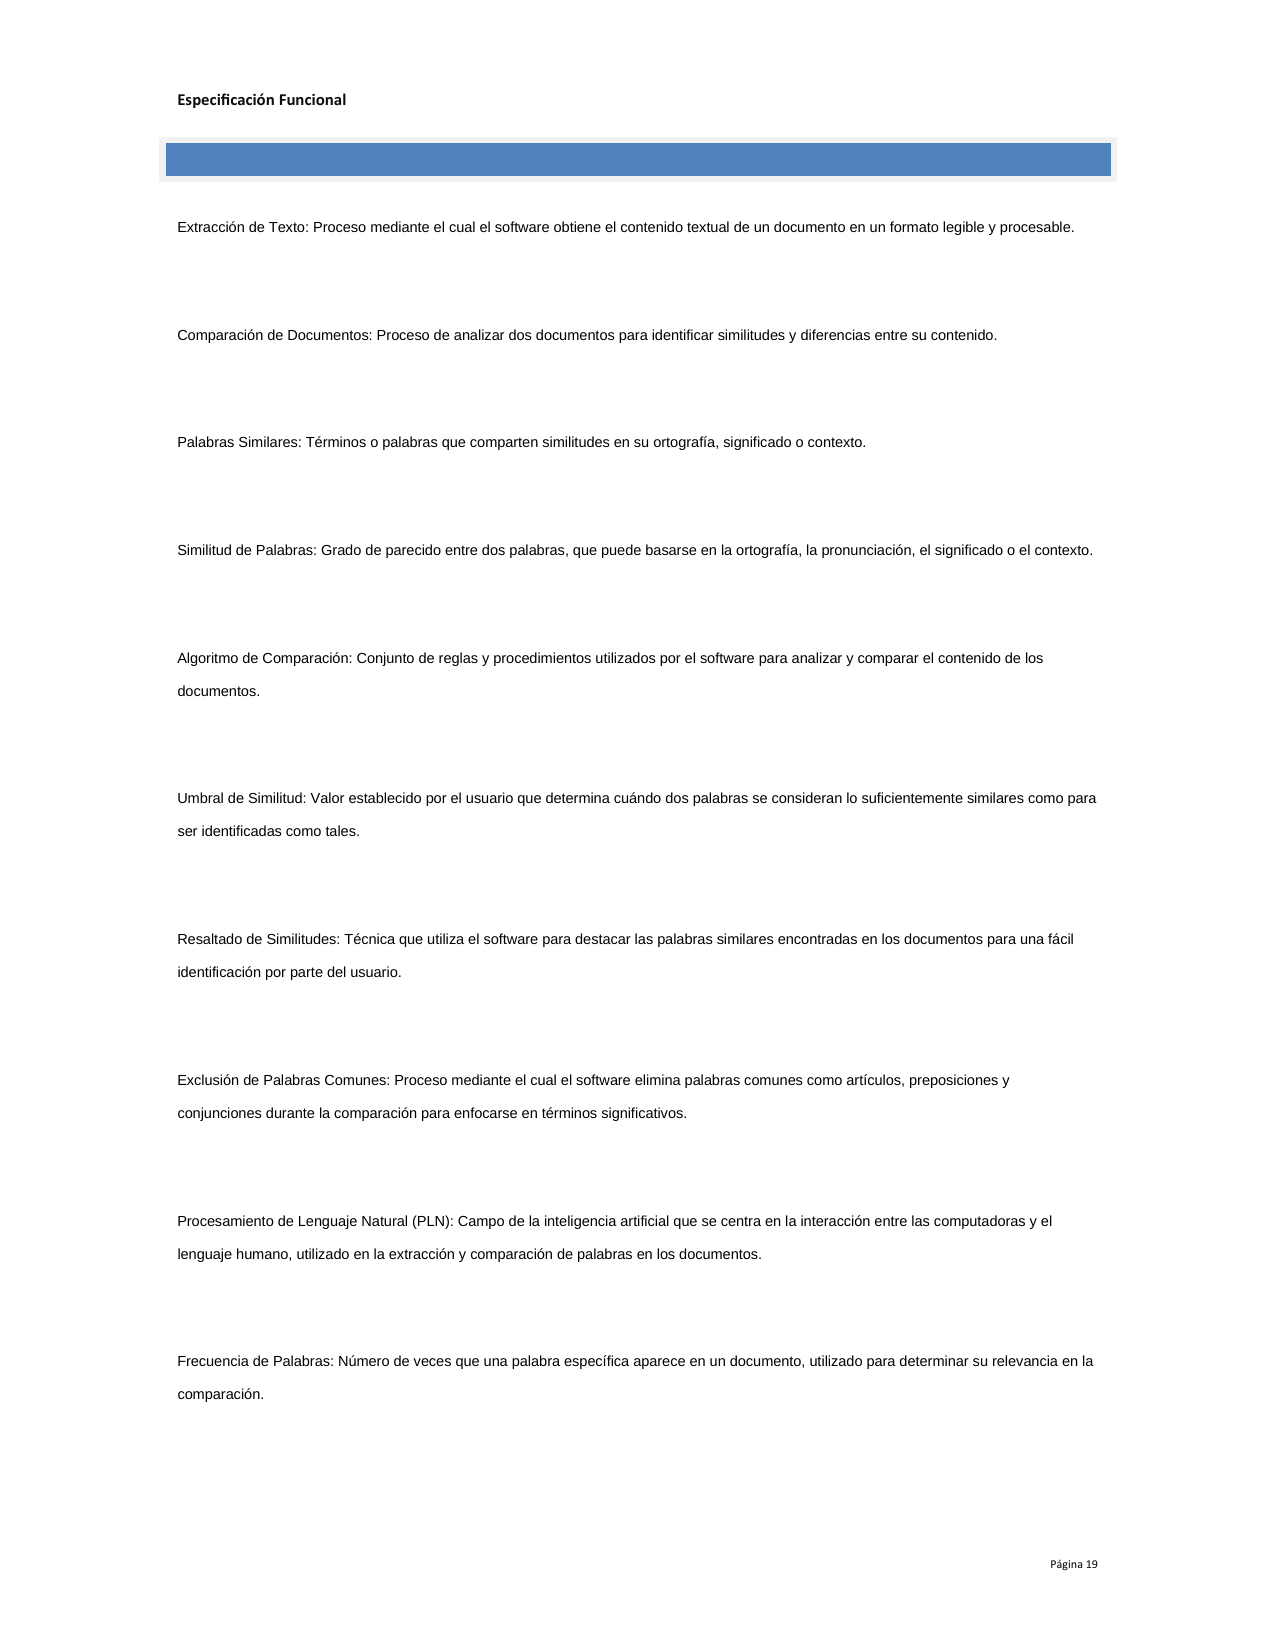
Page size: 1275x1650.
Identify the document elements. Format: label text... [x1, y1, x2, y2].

text Palabras Similares: Términos o palabras que comparten similitudes en su ortografía, significado o contexto. [177, 422, 1098, 451]
text Procesamiento de Lenguaje Natural (PLN): Campo de la inteligencia artificial que se centra en la interacción entre las computadoras y el lenguaje humano, utilizado en la extracción y comparación de palabras en los documentos. [177, 1201, 1098, 1262]
text Resaltado de Similitudes: Técnica que utiliza el software para destacar las palabras similares encontradas en los documentos para una fácil identificación por parte del usuario. [177, 919, 1098, 981]
text Comparación de Documentos: Proceso de analizar dos documentos para identificar similitudes y diferencias entre su contenido. [177, 314, 1098, 343]
text Frecuencia de Palabras: Número de veces que una palabra específica aparece en un documento, utilizado para determinar su relevancia en la comparación. [177, 1341, 1098, 1403]
text Similitud de Palabras: Grado de parecido entre dos palabras, que puede basarse en la ortografía, la pronunciación, el significado o el contexto. [177, 530, 1098, 559]
text Extracción de Texto: Proceso mediante el cual el software obtiene el contenido textual de un documento en un formato legible y procesable. [177, 207, 1098, 236]
text Exclusión de Palabras Comunes: Proceso mediante el cual el software elimina palabras comunes como artículos, preposiciones y conjunciones durante la comparación para enfocarse en términos significativos. [177, 1060, 1098, 1122]
text Algoritmo de Comparación: Conjunto de reglas y procedimientos utilizados por el software para analizar y comparar el contenido de los documentos. [177, 638, 1098, 699]
text Umbral de Similitud: Valor establecido por el usuario que determina cuándo dos palabras se consideran lo suficientemente similares como para ser identificadas como tales. [177, 778, 1098, 840]
